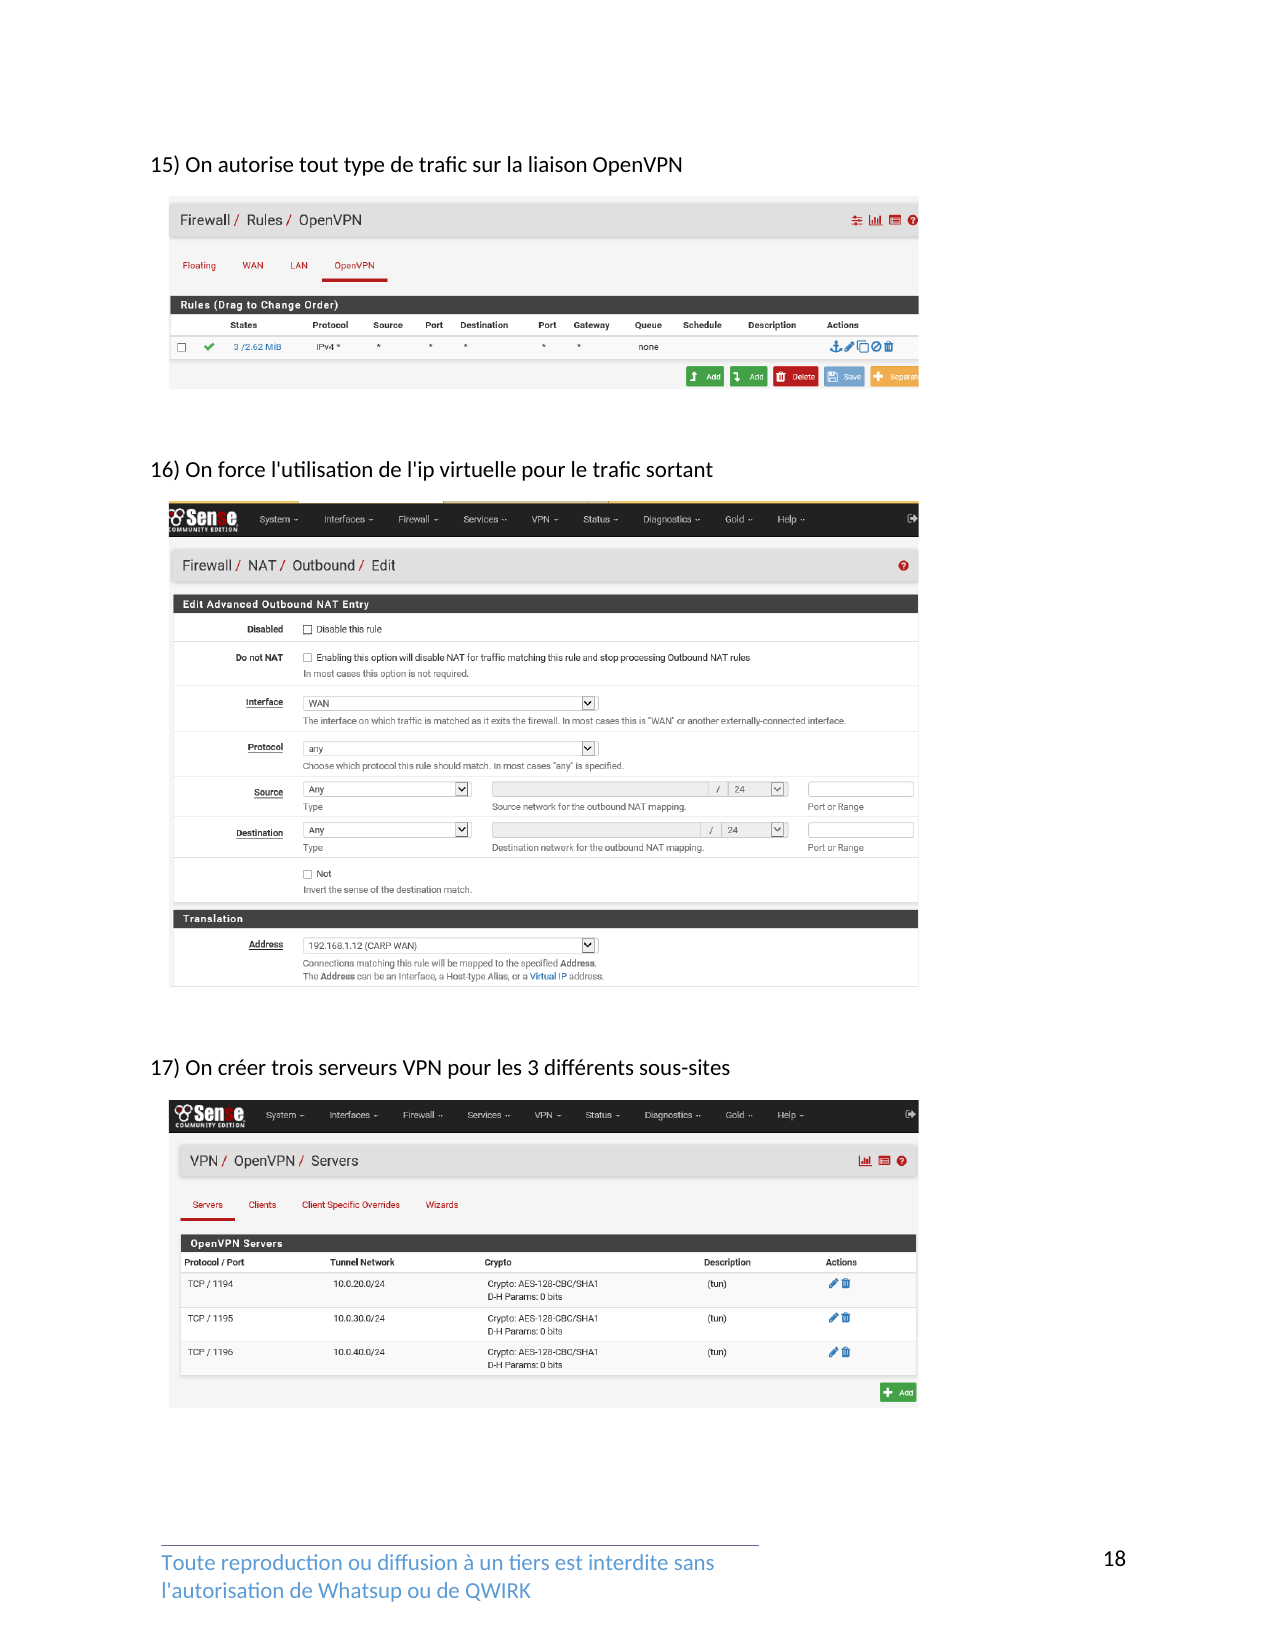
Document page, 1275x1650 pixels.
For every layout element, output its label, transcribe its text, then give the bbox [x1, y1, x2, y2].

text 16) On force l'utilisation de l'ip virtuelle pour le trafic sortant [150, 455, 1125, 483]
text 15) On autorise tout type de trafic sur la liaison OpenVPN [150, 150, 1125, 178]
text 17) On créer trois serveurs VPN pour les 3 différents sous-sites [150, 1053, 1125, 1081]
